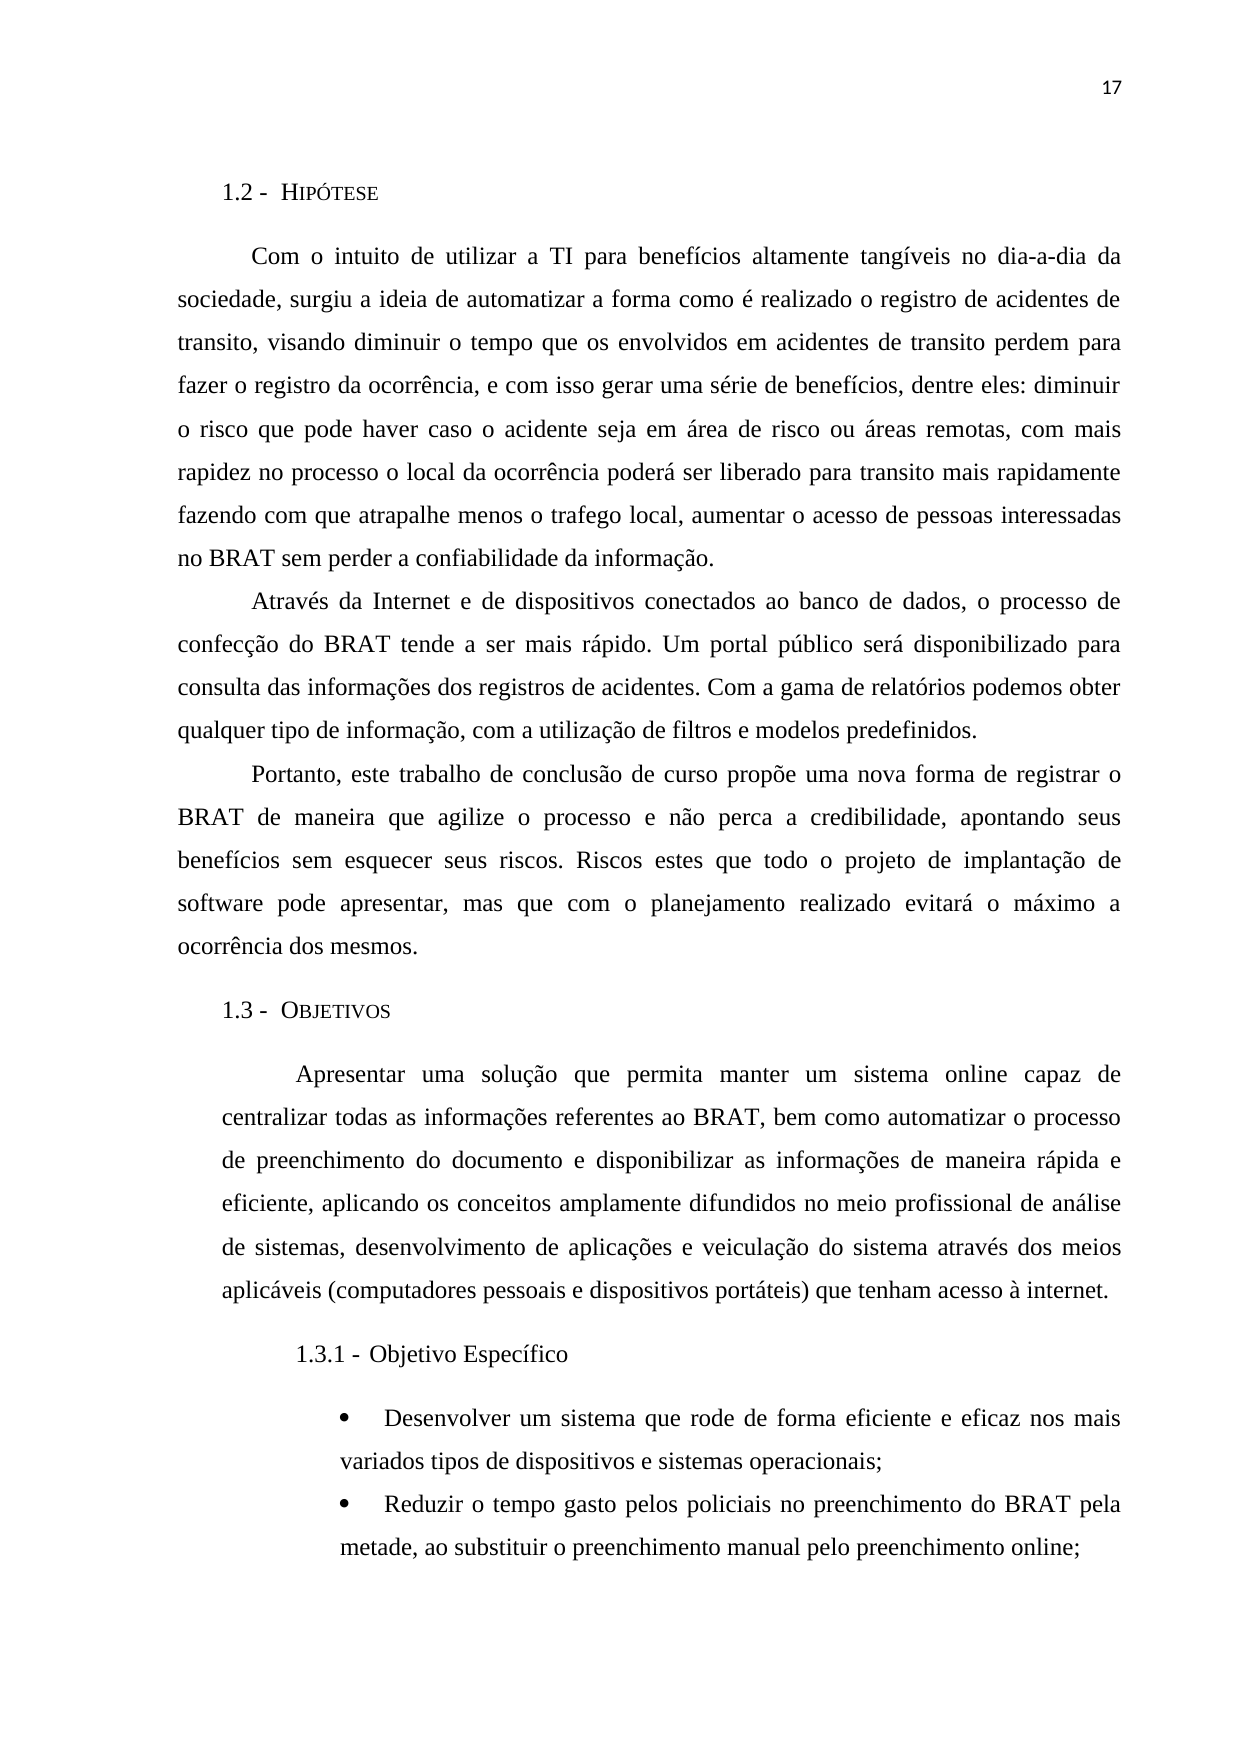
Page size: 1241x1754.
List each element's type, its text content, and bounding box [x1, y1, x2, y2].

text Objetivo Específico [295, 1339, 1122, 1367]
list Desenvolver um sistema que rode de forma eficiente e eficaz nos mais variados tipos de dispositivos e sistemas operacionais; [340, 1403, 1122, 1474]
list Reduzir o tempo gasto pelos policiais no preenchimento do BRAT pela metade, ao substituir o preenchimento manual pelo preenchimento online; [340, 1489, 1122, 1561]
text Através da Internet e de dispositivos conectados ao banco de dados, o processo de confecção do BRAT tende a ser mais rápido. Um portal público será disponibilizado para consulta das informações dos registros de acidentes. Com a gama de relatórios podemos obter qualquer tipo de informação, com a utilização de filtros e modelos predefinidos. [177, 586, 1122, 744]
text Apresentar uma solução que permita manter um sistema online capaz de centralizar todas as informações referentes ao BRAT, bem como automatizar o processo de preenchimento do documento e disponibilizar as informações de maneira rápida e eficiente, aplicando os conceitos amplamente difundidos no meio profissional de análise de sistemas, desenvolvimento de aplicações e veiculação do sistema através dos meios aplicáveis (computadores pessoais e dispositivos portáteis) que tenham acesso à internet. [222, 1059, 1122, 1303]
text Portanto, este trabalho de conclusão de curso propõe uma nova forma de registrar o BRAT de maneira que agilize o processo e não perca a credibilidade, apontando seus benefícios sem esquecer seus riscos. Riscos estes que todo o projeto de implantação de software pode apresentar, mas que com o planejamento realizado evitará o máximo a ocorrência dos mesmos. [177, 759, 1122, 960]
text Hipótese [222, 177, 1122, 206]
text Com o intuito de utilizar a TI para benefícios altamente tangíveis no dia-a-dia da sociedade, surgiu a ideia de automatizar a forma como é realizado o registro de acidentes de transito, visando diminuir o tempo que os envolvidos em acidentes de transito perdem para fazer o registro da ocorrência, e com isso gerar uma série de benefícios, dentre eles: diminuir o risco que pode haver caso o acidente seja em área de risco ou áreas remotas, com mais rapidez no processo o local da ocorrência poderá ser liberado para transito mais rapidamente fazendo com que atrapalhe menos o trafego local, aumentar o acesso de pessoas interessadas no BRAT sem perder a confiabilidade da informação. [177, 241, 1122, 572]
text Objetivos [222, 995, 1122, 1024]
